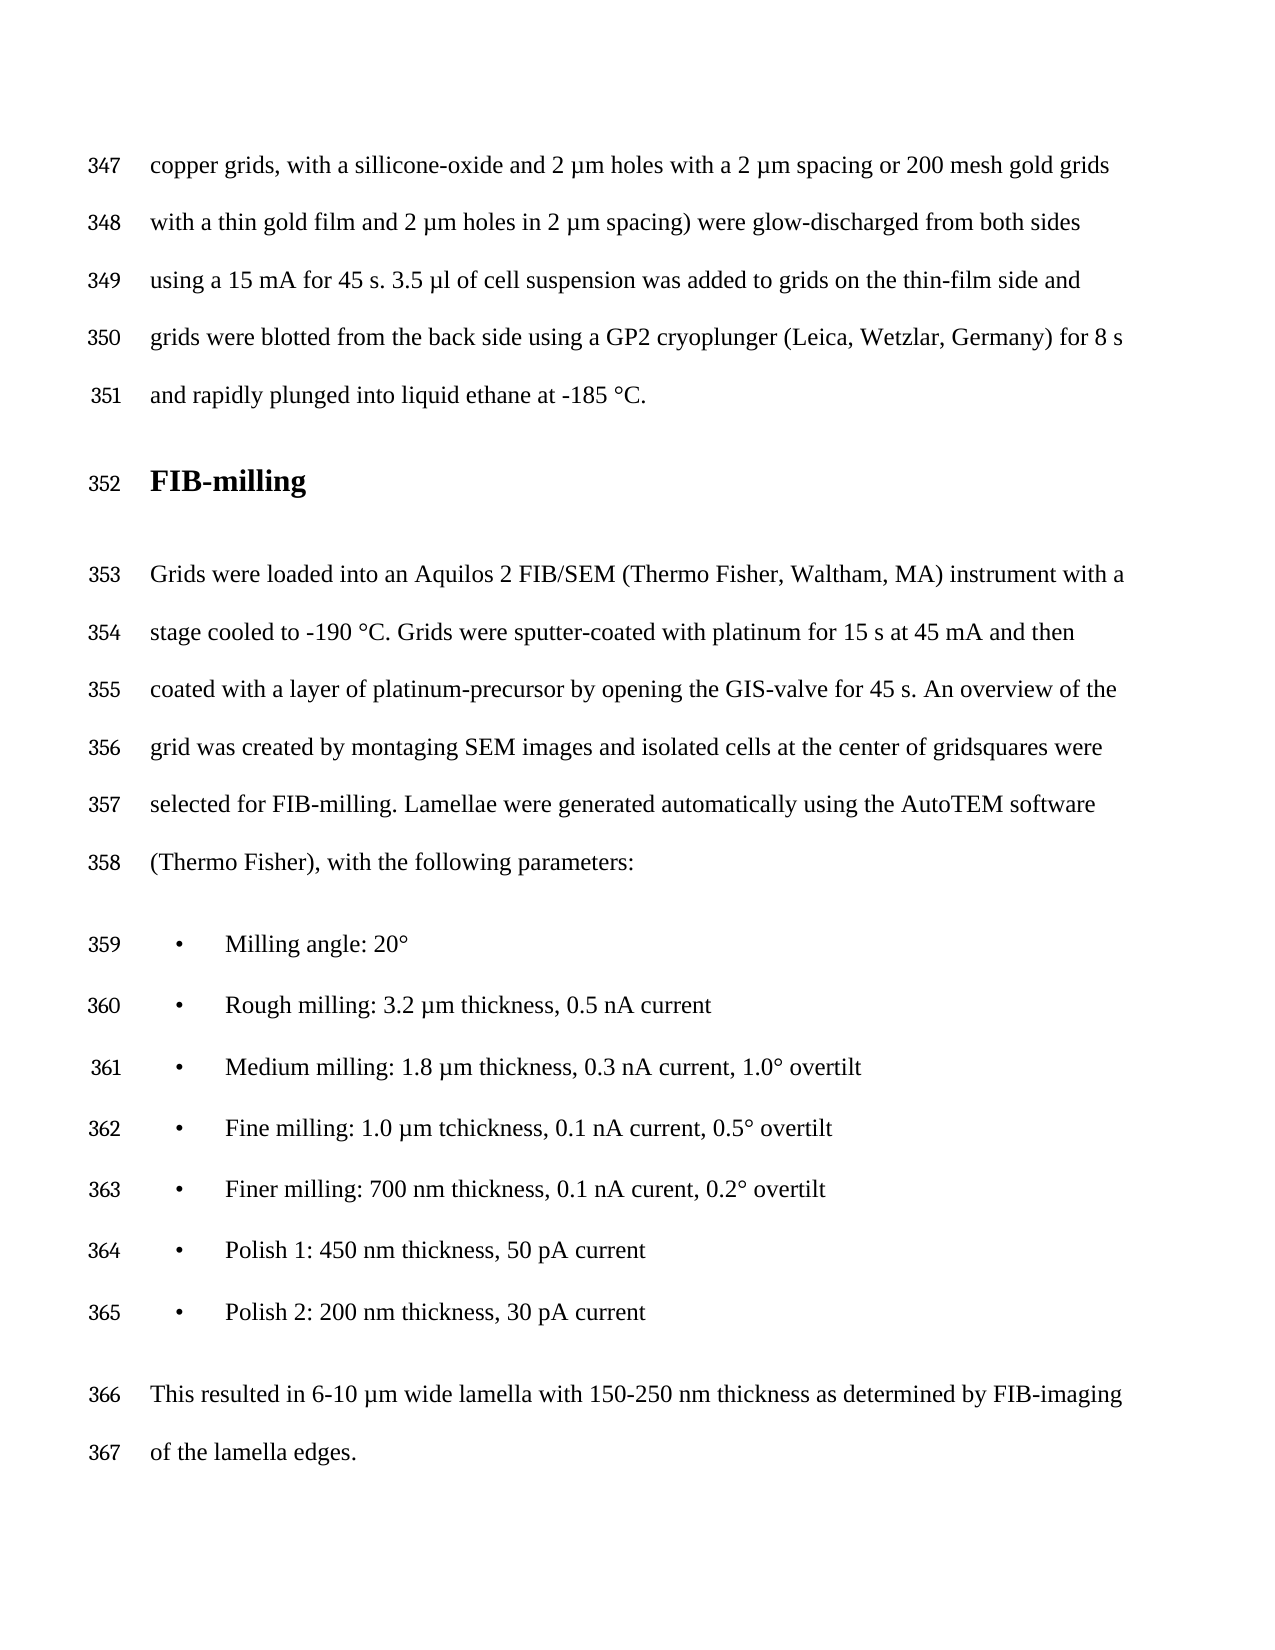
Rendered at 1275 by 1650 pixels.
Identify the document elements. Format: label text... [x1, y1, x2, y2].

text This resulted in 6-10 µm wide lamella with 150-250 nm thickness as determined by FIB-imaging of the lamella edges. [150, 1379, 1125, 1466]
list Rough milling: 3.2 µm thickness, 0.5 nA current [175, 991, 1125, 1019]
subtitle FIB-milling [150, 462, 1125, 498]
list Milling angle: 20° [175, 929, 1125, 958]
list Finer milling: 700 nm thickness, 0.1 nA curent, 0.2° overtilt [175, 1174, 1125, 1203]
list Fine milling: 1.0 µm tchickness, 0.1 nA current, 0.5° overtilt [175, 1113, 1125, 1142]
list Medium milling: 1.8 µm thickness, 0.3 nA current, 1.0° overtilt [175, 1052, 1125, 1081]
text Grids were loaded into an Aquilos 2 FIB/SEM (Thermo Fisher, Waltham, MA) instrument with a stage cooled to -190 °C. Grids were sputter-coated with platinum for 15 s at 45 mA and then coated with a layer of platinum-precursor by opening the GIS-valve for 45 s. An overview of the grid was created by montaging SEM images and isolated cells at the center of gridsquares were selected for FIB-milling. Lamellae were generated automatically using the AutoTEM software (Thermo Fisher), with the following parameters: [150, 559, 1125, 876]
list Polish 1: 450 nm thickness, 50 pA current [175, 1236, 1125, 1264]
list Polish 2: 200 nm thickness, 30 pA current [175, 1297, 1125, 1326]
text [150, 150, 1125, 409]
